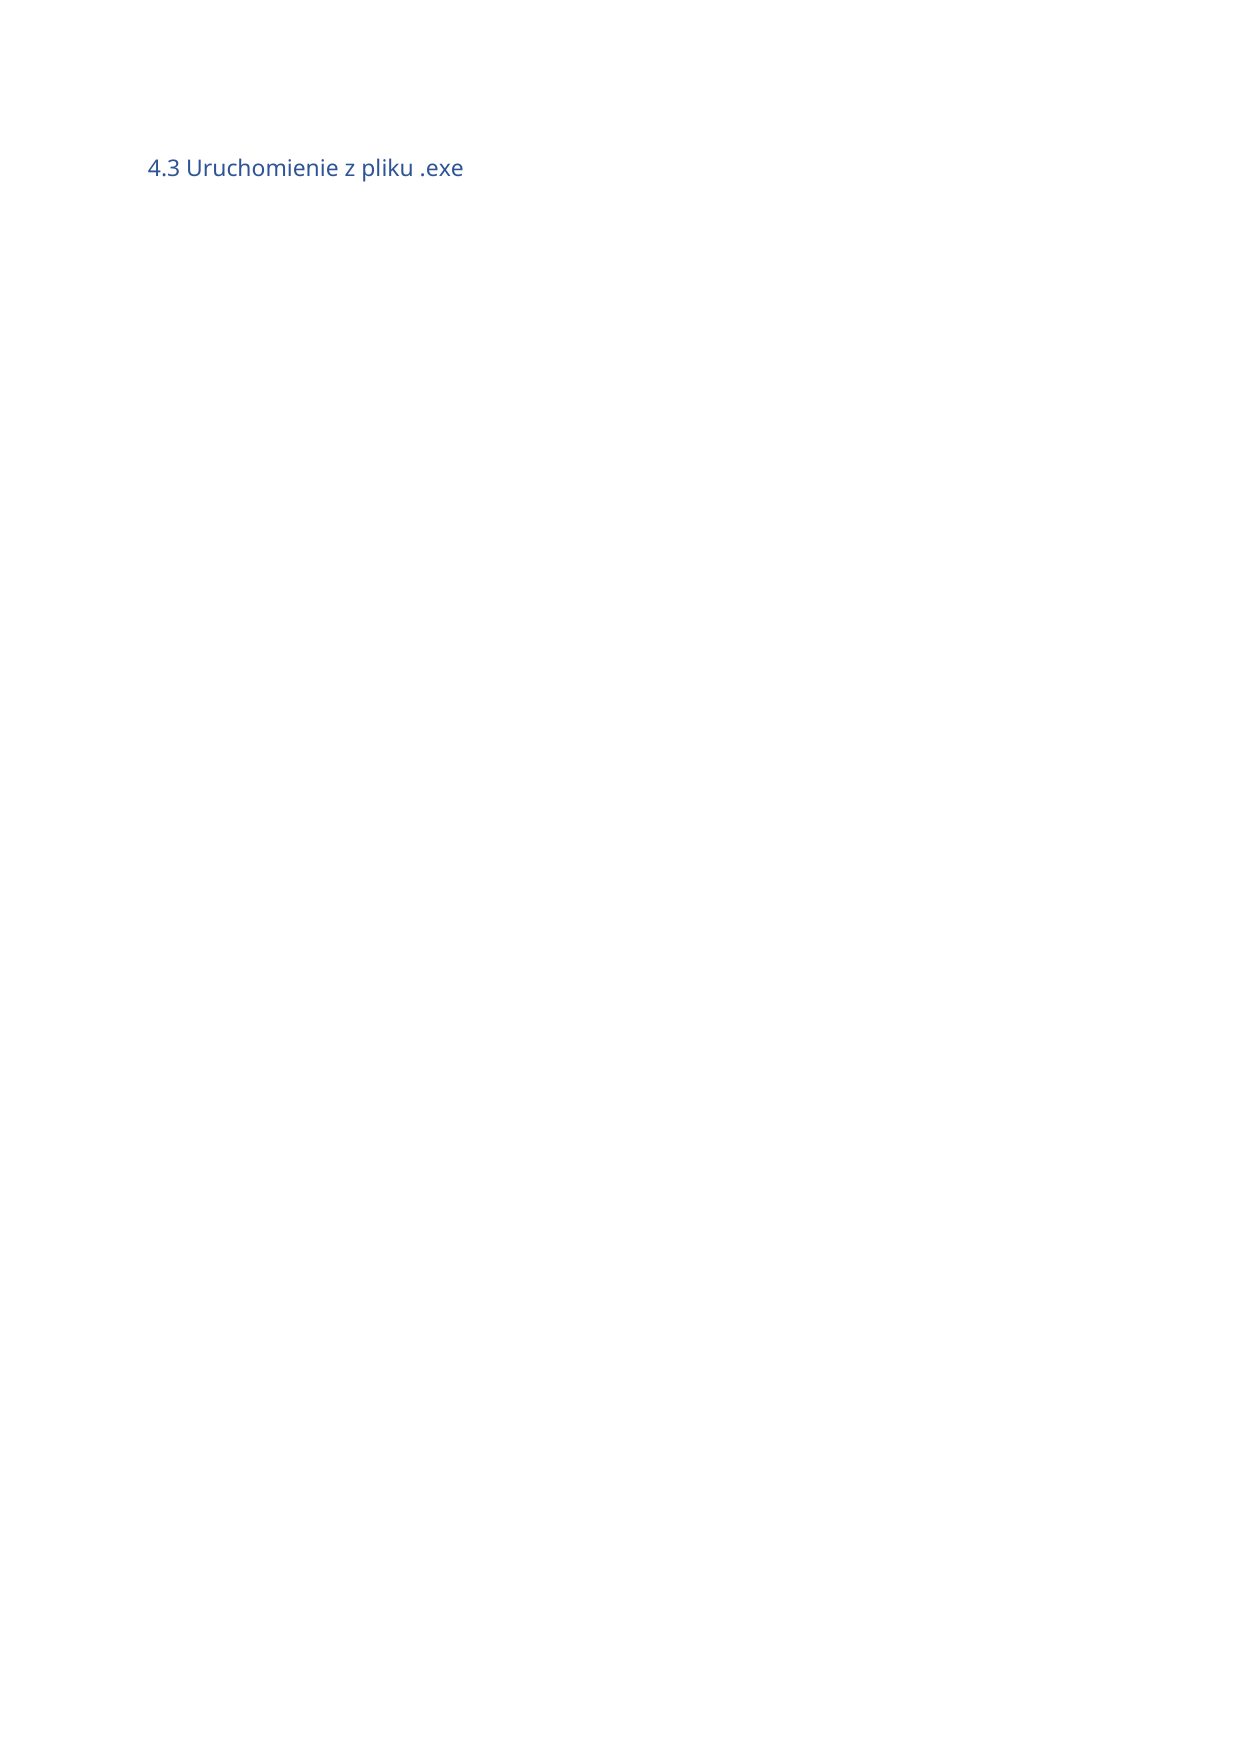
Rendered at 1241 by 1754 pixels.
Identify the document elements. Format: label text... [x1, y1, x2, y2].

subtitle 4.3 Uruchomienie z pliku .exe [148, 152, 1093, 183]
